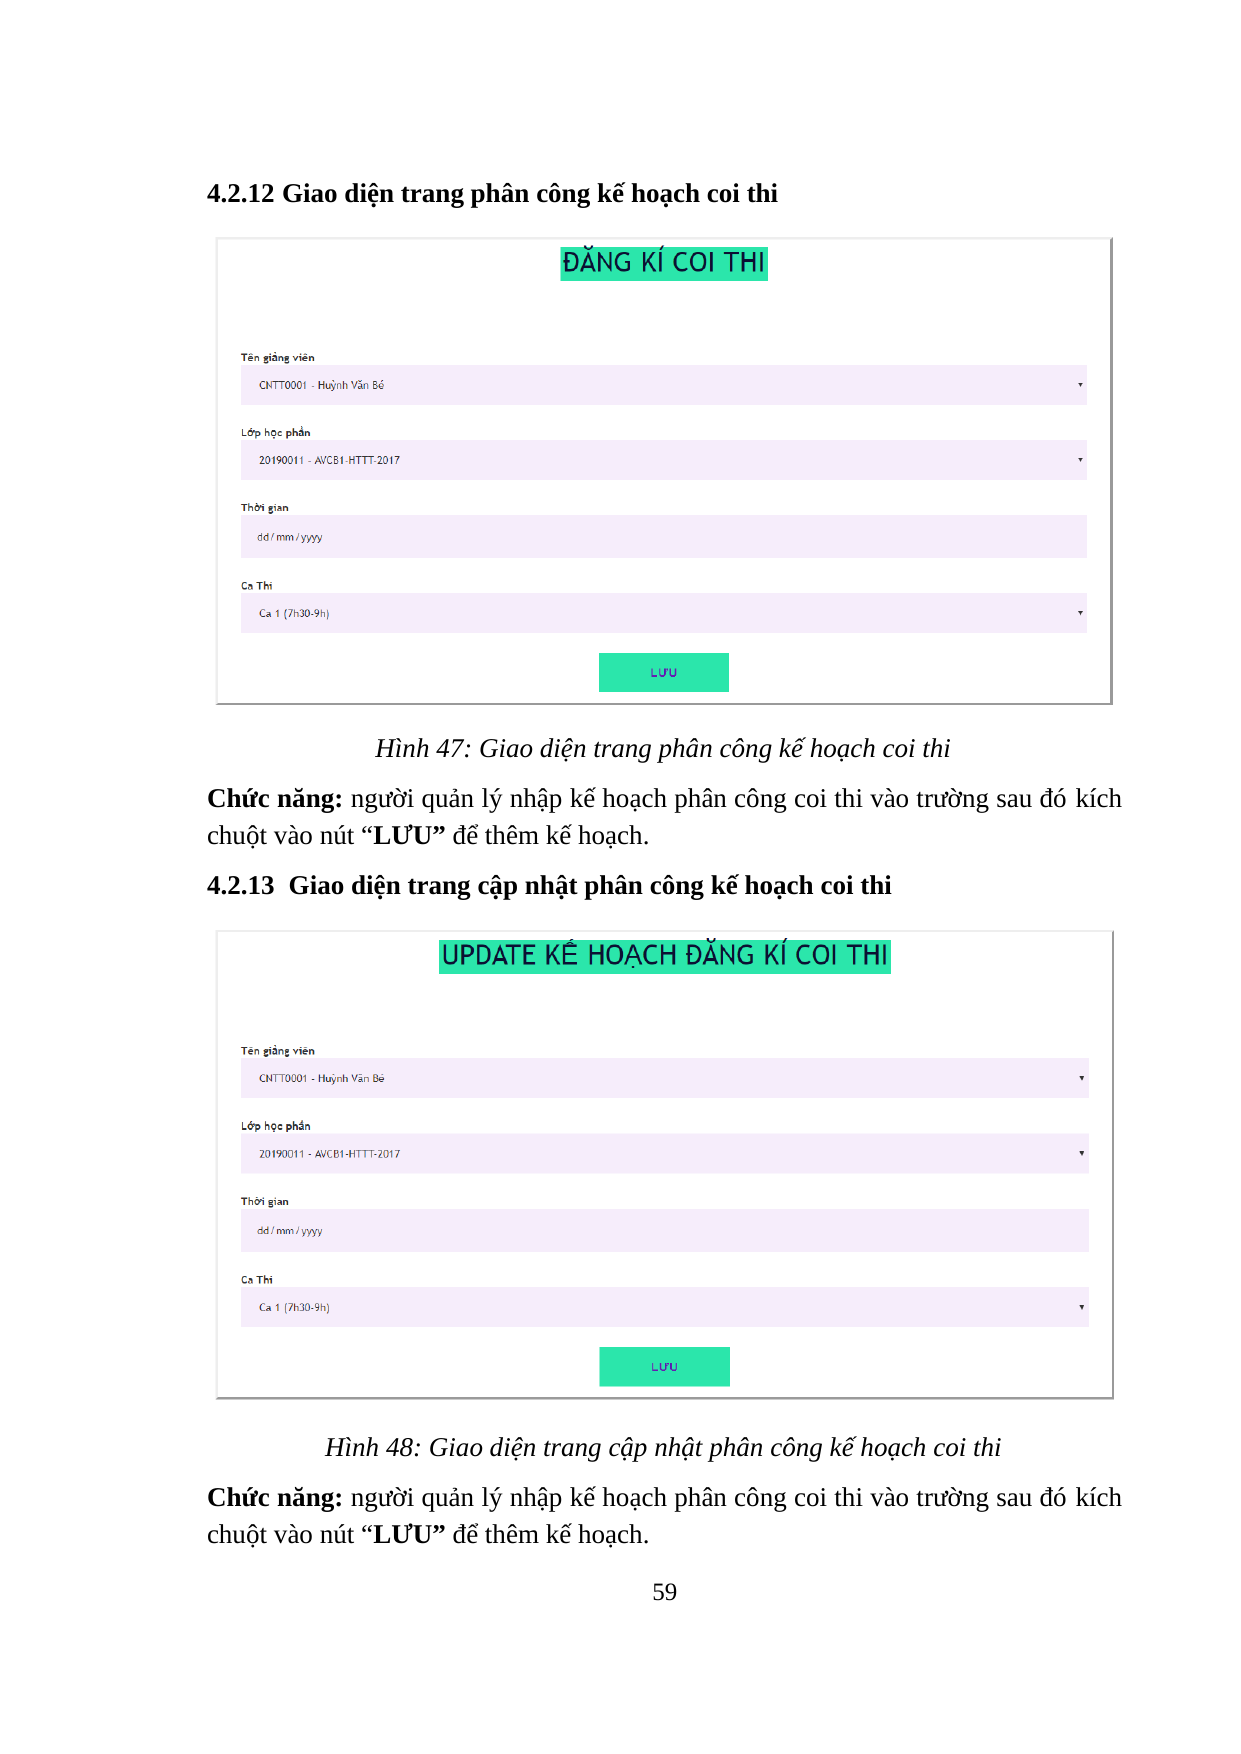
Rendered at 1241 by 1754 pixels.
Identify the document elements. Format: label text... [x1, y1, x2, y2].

text Hình 48: Giao diện trang cập nhật phân công kế hoạch coi thi [207, 1431, 1122, 1462]
text Chức năng: người quản lý nhập kế hoạch phân công coi thi vào trường sau đó kích chuột vào nút “LƯU” để thêm kế hoạch. [207, 782, 1122, 851]
list Giao diện trang cập nhật phân công kế hoạch coi thi [207, 869, 1122, 900]
picture [206, 227, 1123, 714]
text Chức năng: người quản lý nhập kế hoạch phân công coi thi vào trường sau đó kích chuột vào nút “LƯU” để thêm kế hoạch. [207, 1481, 1122, 1549]
text Hình 47: Giao diện trang phân công kế hoạch coi thi [207, 732, 1122, 763]
picture [206, 918, 1123, 1413]
subtitle Giao diện trang phân công kế hoạch coi thi [207, 177, 1122, 208]
